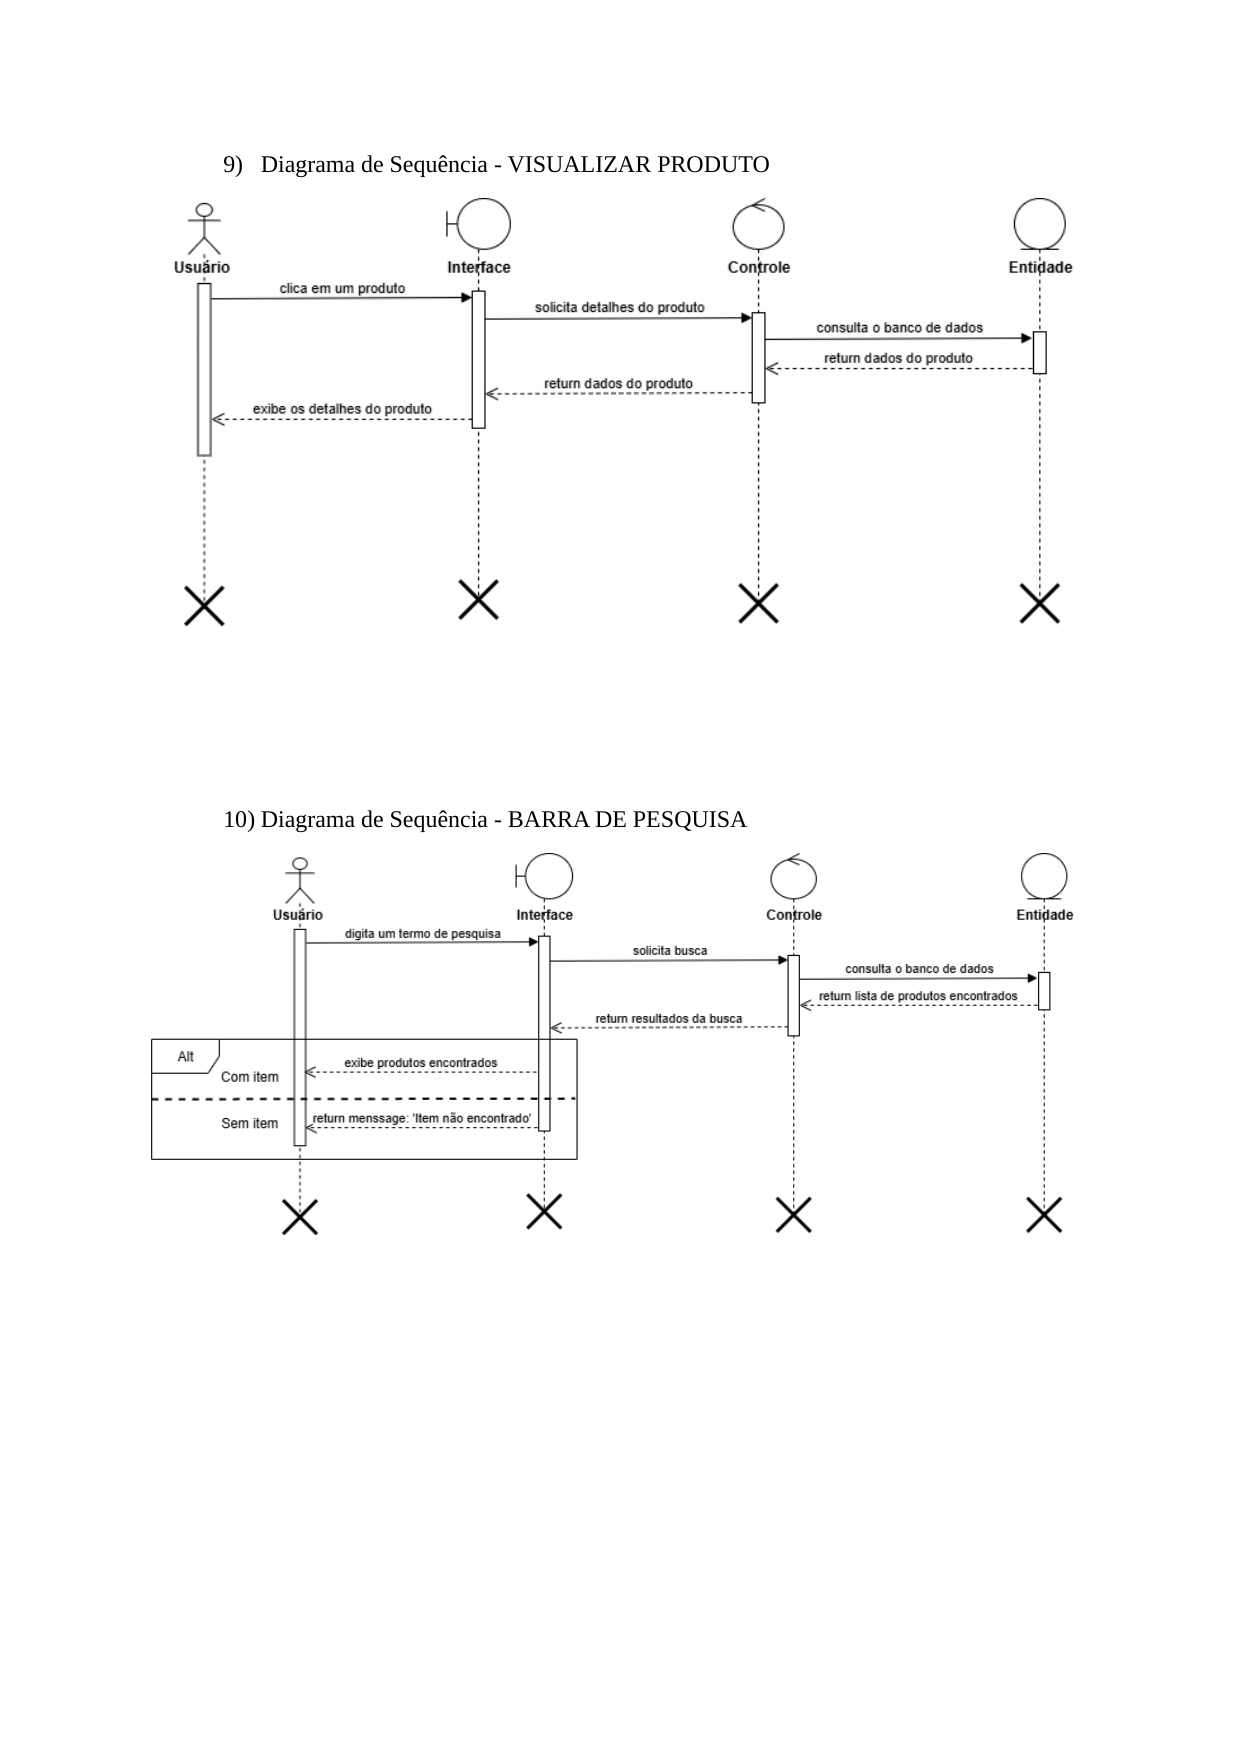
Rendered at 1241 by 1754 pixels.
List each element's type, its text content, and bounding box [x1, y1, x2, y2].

list Diagrama de Sequência - VISUALIZAR PRODUTO [223, 150, 1085, 178]
list Diagrama de Sequência - BARRA DE PESQUISA [223, 805, 1085, 833]
picture [150, 198, 1089, 627]
picture [150, 853, 1089, 1237]
